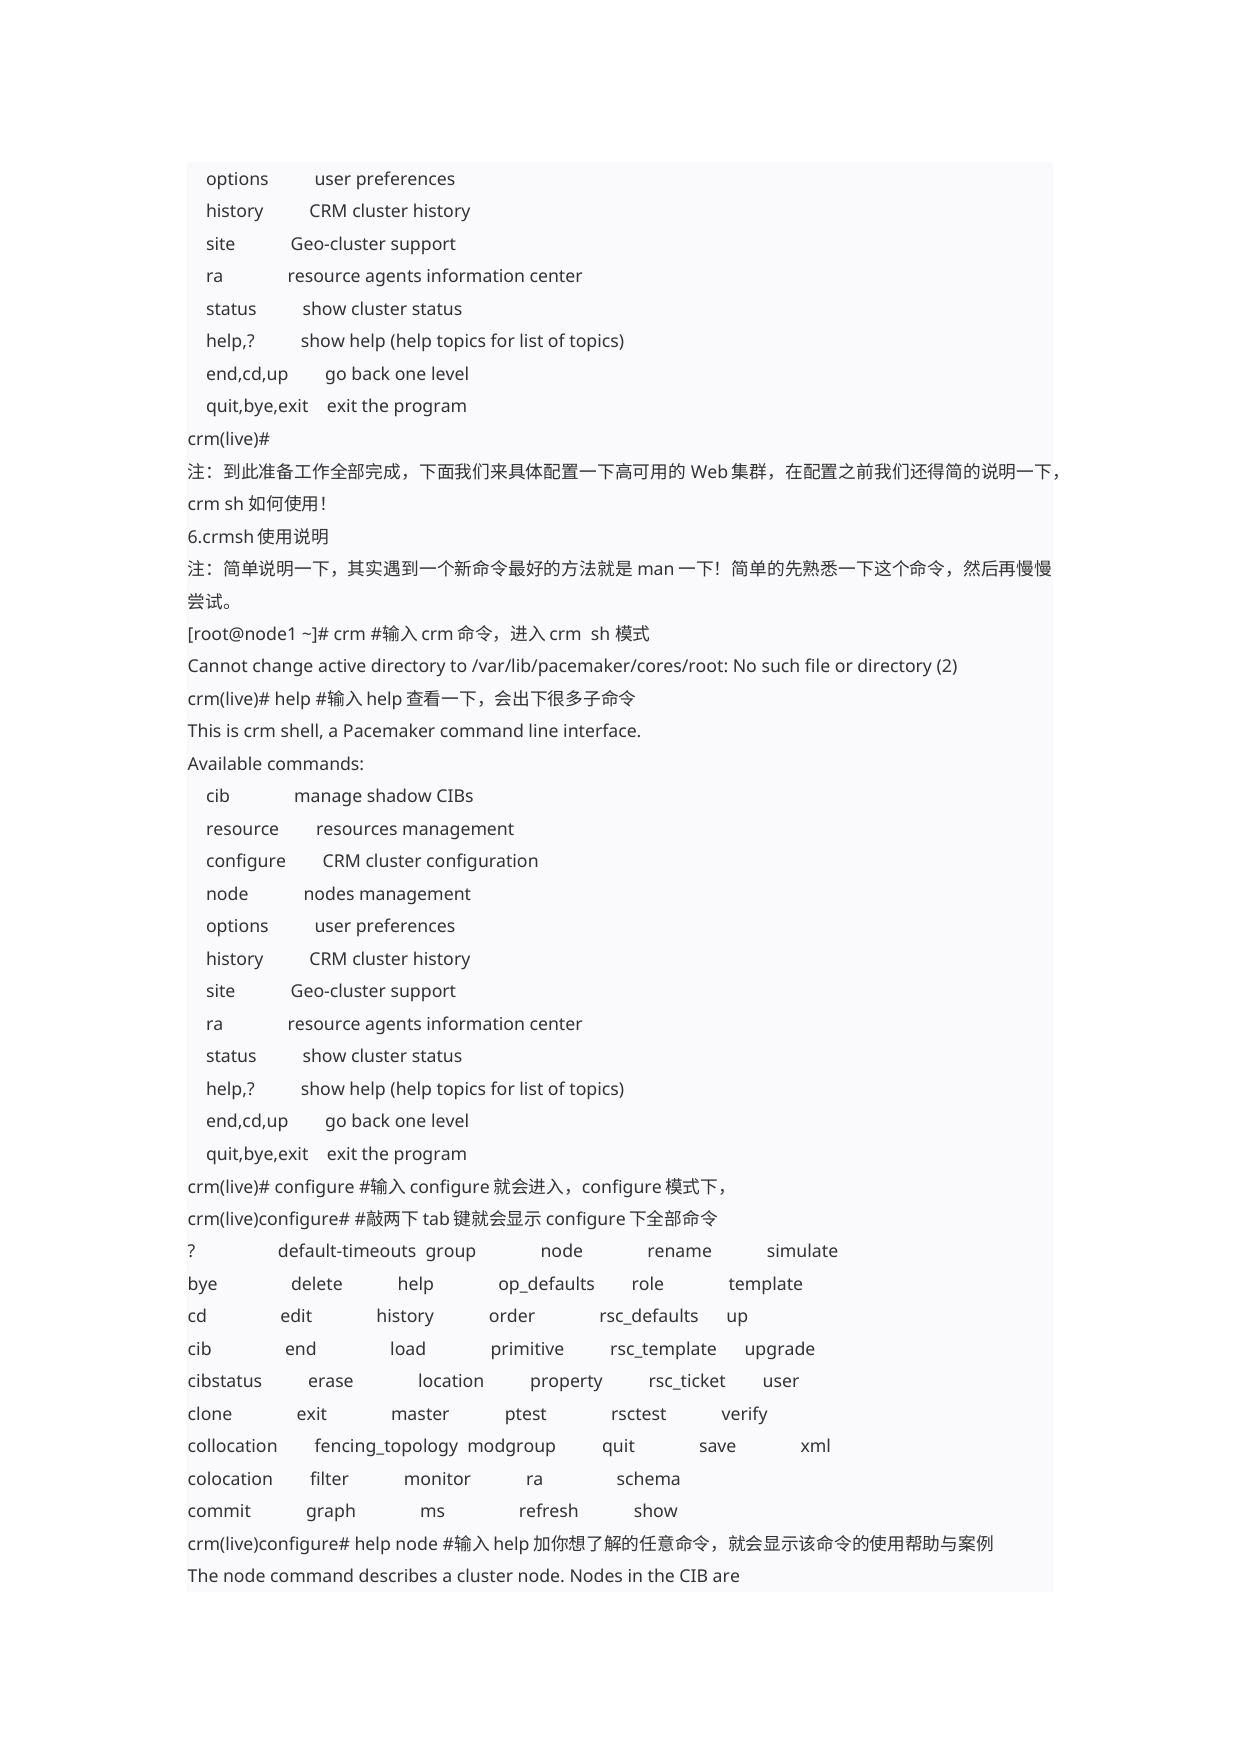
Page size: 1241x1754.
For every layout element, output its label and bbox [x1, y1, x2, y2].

text [187, 454, 1053, 1592]
text [187, 162, 1053, 454]
